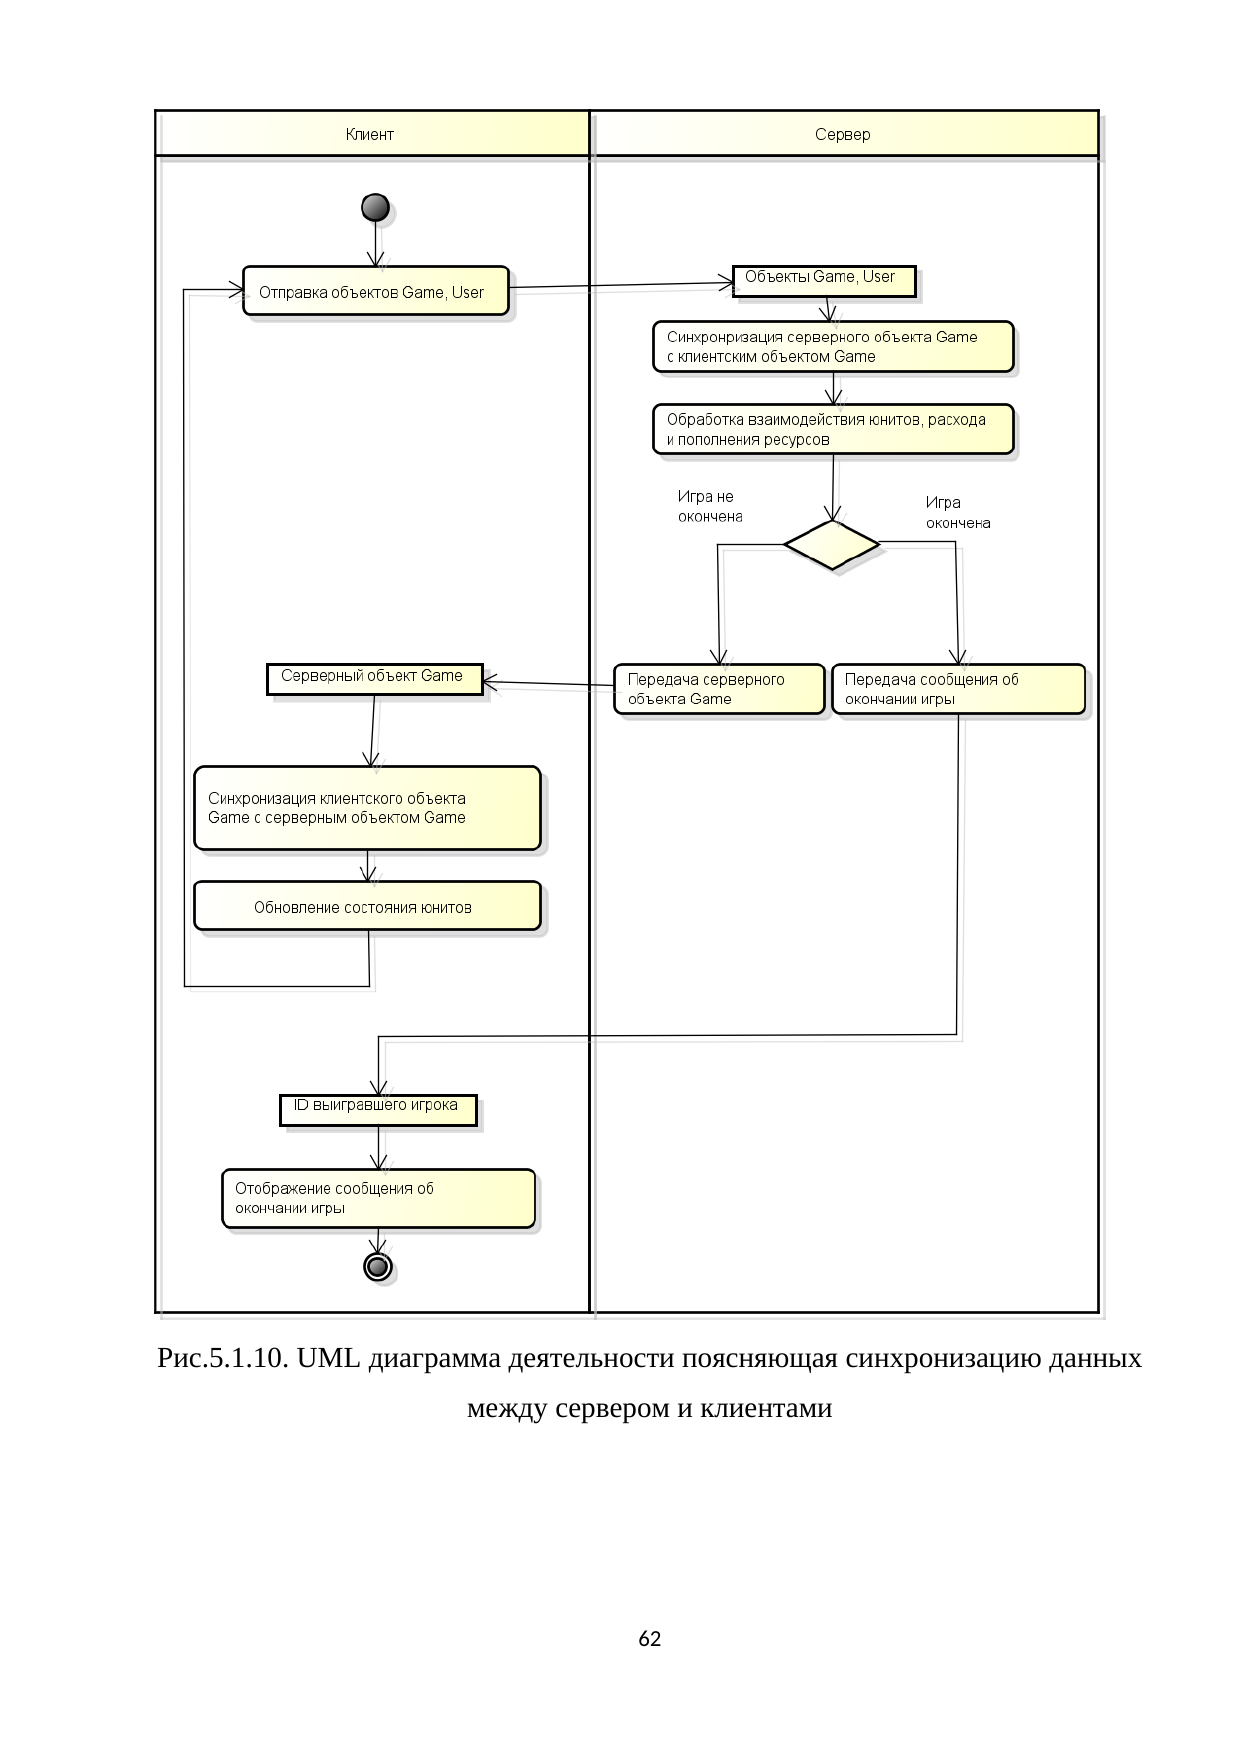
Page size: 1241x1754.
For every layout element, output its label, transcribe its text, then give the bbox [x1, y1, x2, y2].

picture [147, 103, 1107, 1326]
text Рис.5.1.10. UML диаграмма деятельности поясняющая синхронизацию данных между сервером и клиентами [148, 1340, 1152, 1423]
